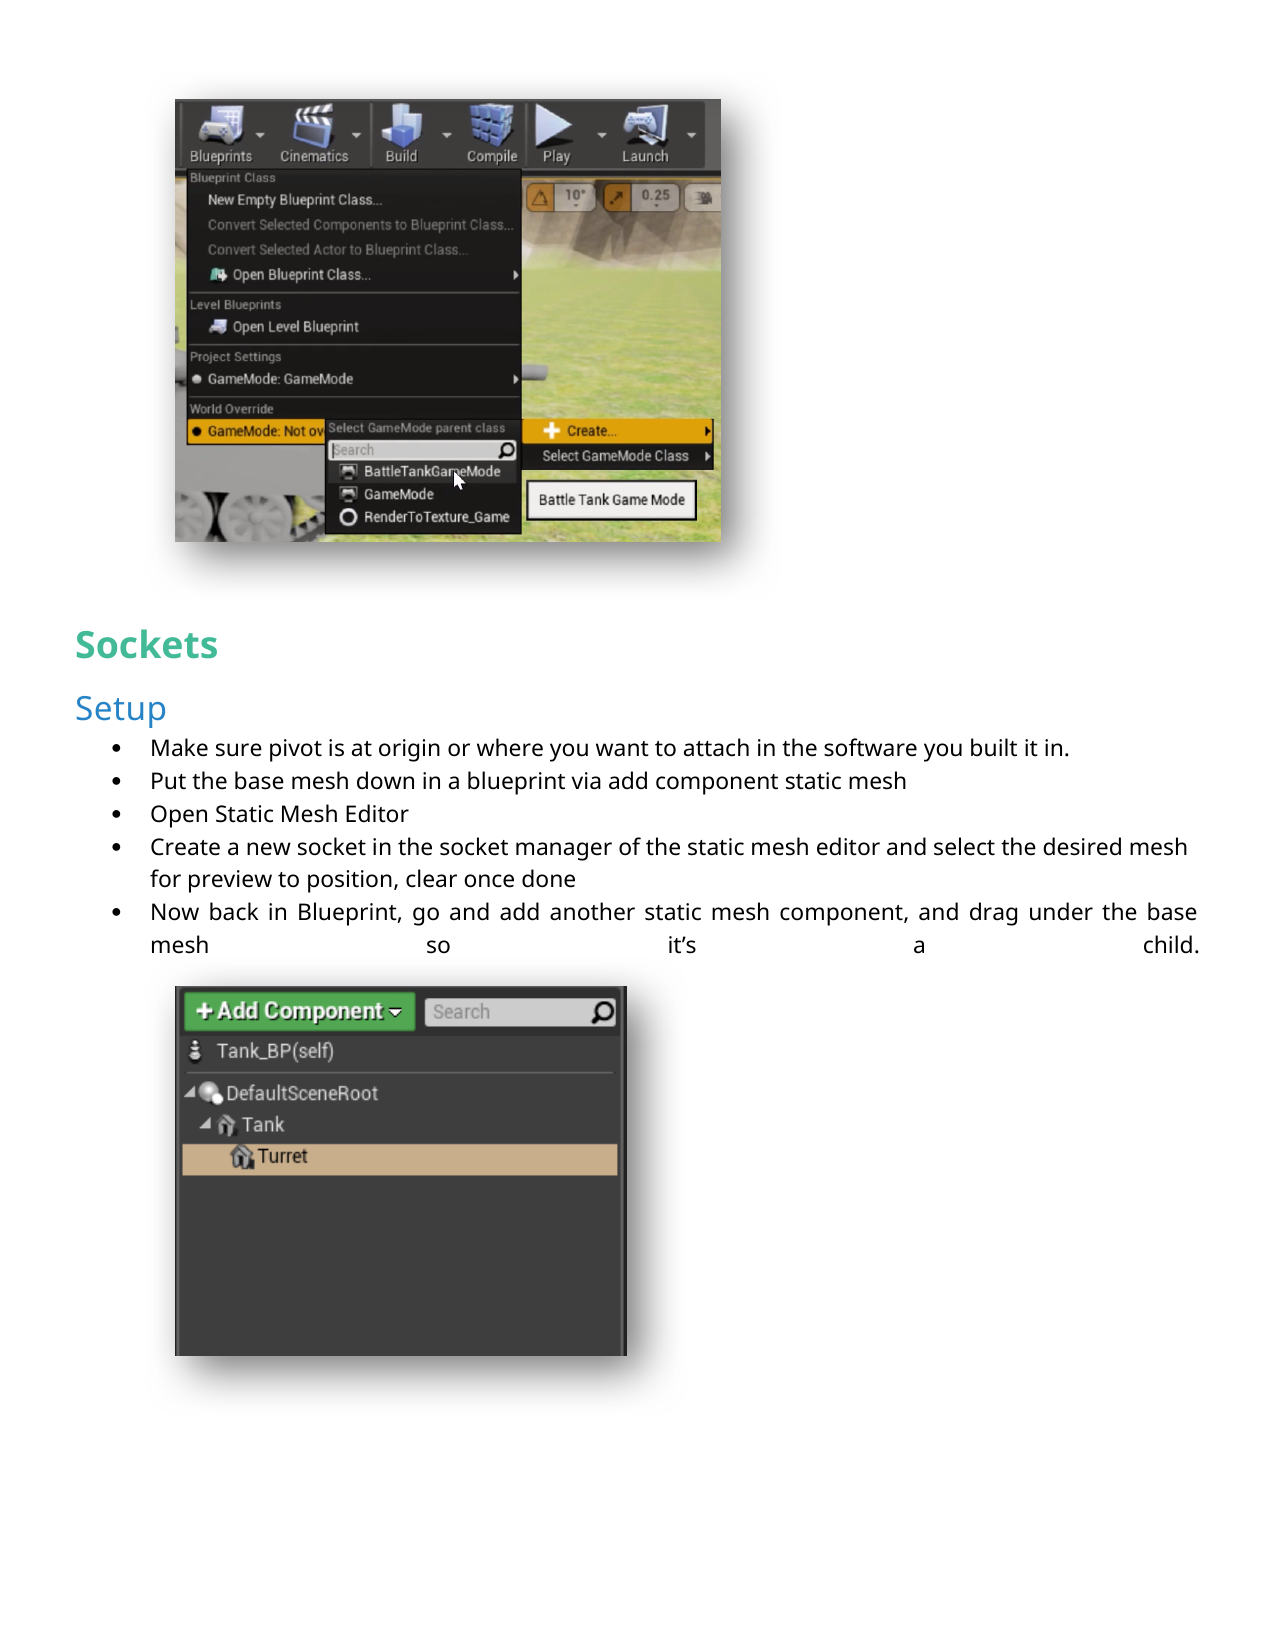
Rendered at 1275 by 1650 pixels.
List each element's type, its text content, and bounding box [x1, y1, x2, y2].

subtitle Sockets [75, 618, 1200, 669]
list Make sure pivot is at origin or where you want to attach in the software you built it in. [112, 732, 1200, 763]
picture [175, 99, 721, 542]
subtitle Setup [75, 684, 1200, 730]
list Open Static Mesh Editor [112, 798, 1200, 829]
list Put the base mesh down in a blueprint via add component static mesh [112, 765, 1200, 796]
picture [175, 986, 627, 1356]
list Create a new socket in the socket manager of the static mesh editor and select the desired mesh for preview to position, clear once done [112, 830, 1200, 894]
